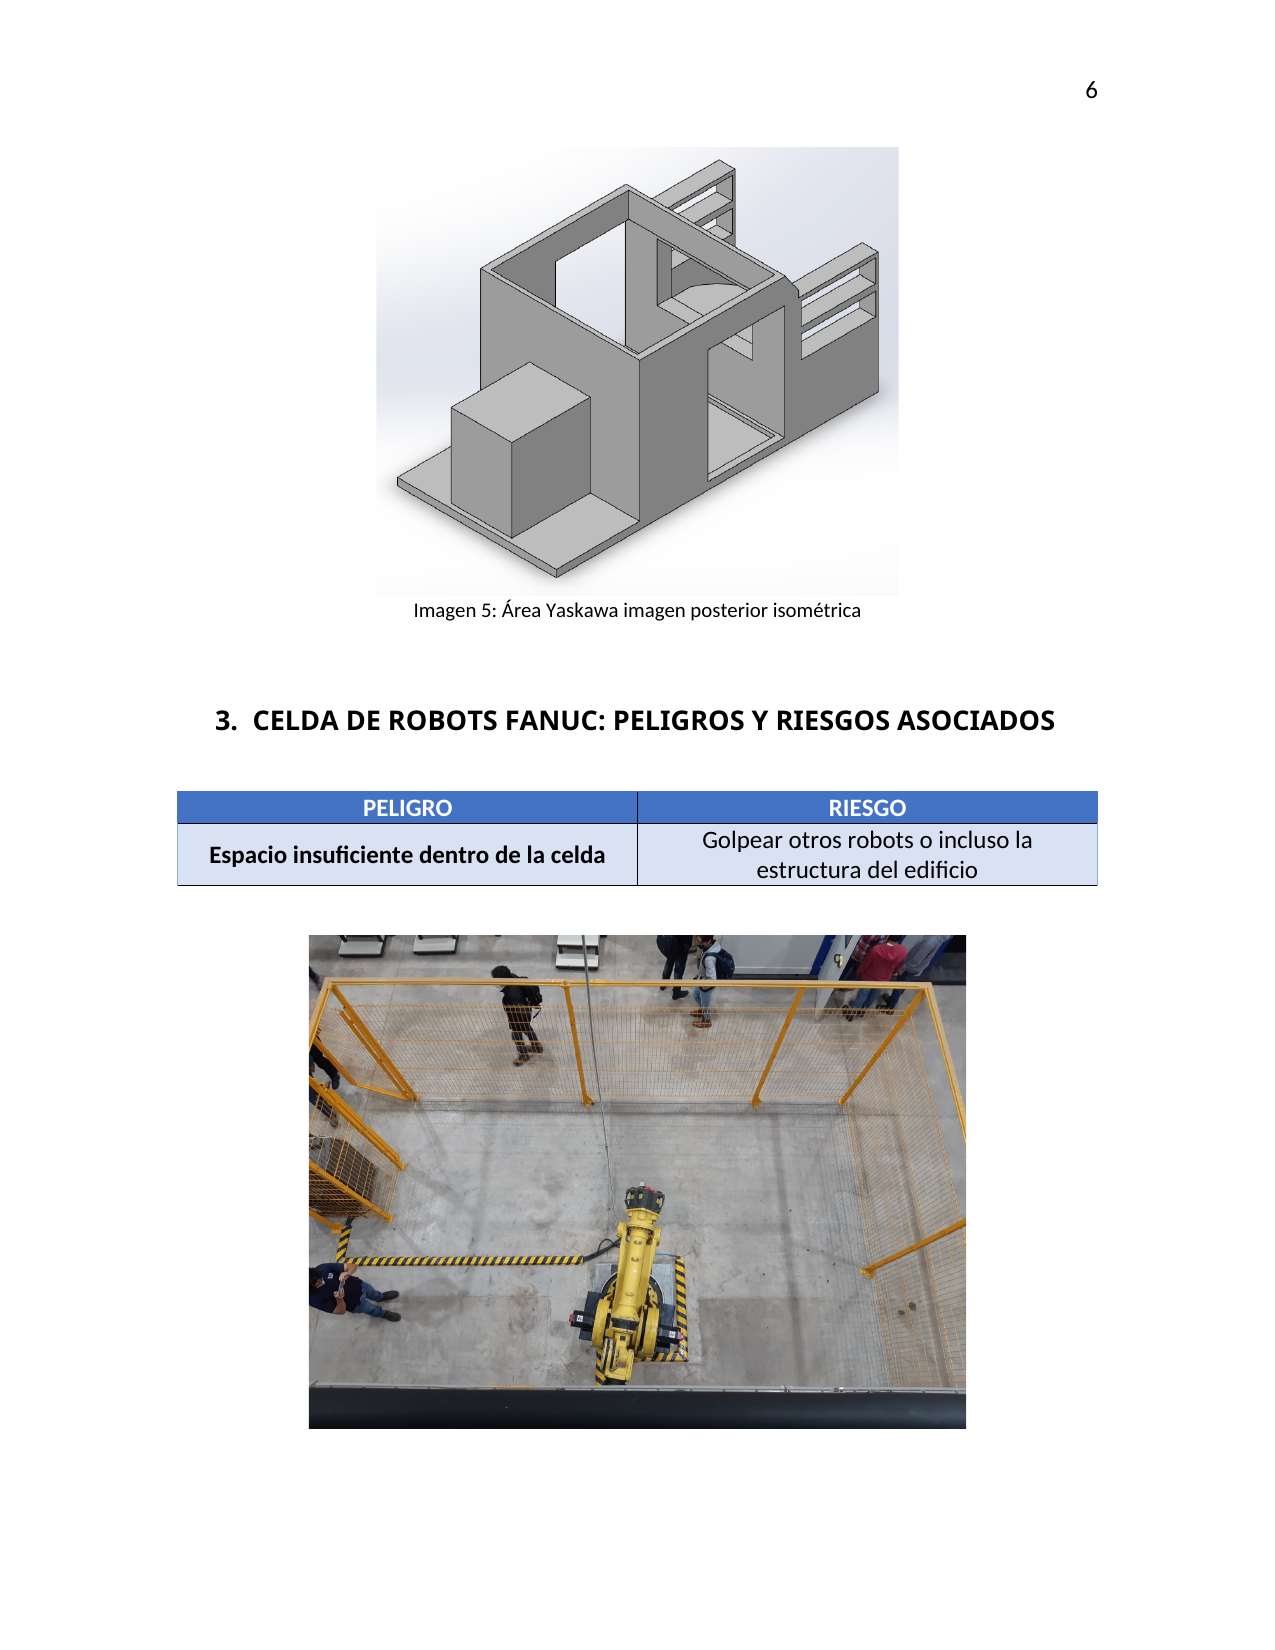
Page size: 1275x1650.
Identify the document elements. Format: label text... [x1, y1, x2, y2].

table_cell Espacio insuficiente dentro de la celda [178, 824, 637, 885]
subtitle CELDA DE ROBOTS FANUC: PELIGROS Y RIESGOS ASOCIADOS [215, 702, 1098, 739]
table_header RIESGO [638, 792, 1097, 823]
picture [376, 147, 899, 596]
table_cell Golpear otros robots o incluso la estructura del edificio [638, 824, 1097, 885]
table_header PELIGRO [178, 792, 637, 823]
picture [308, 935, 967, 1429]
